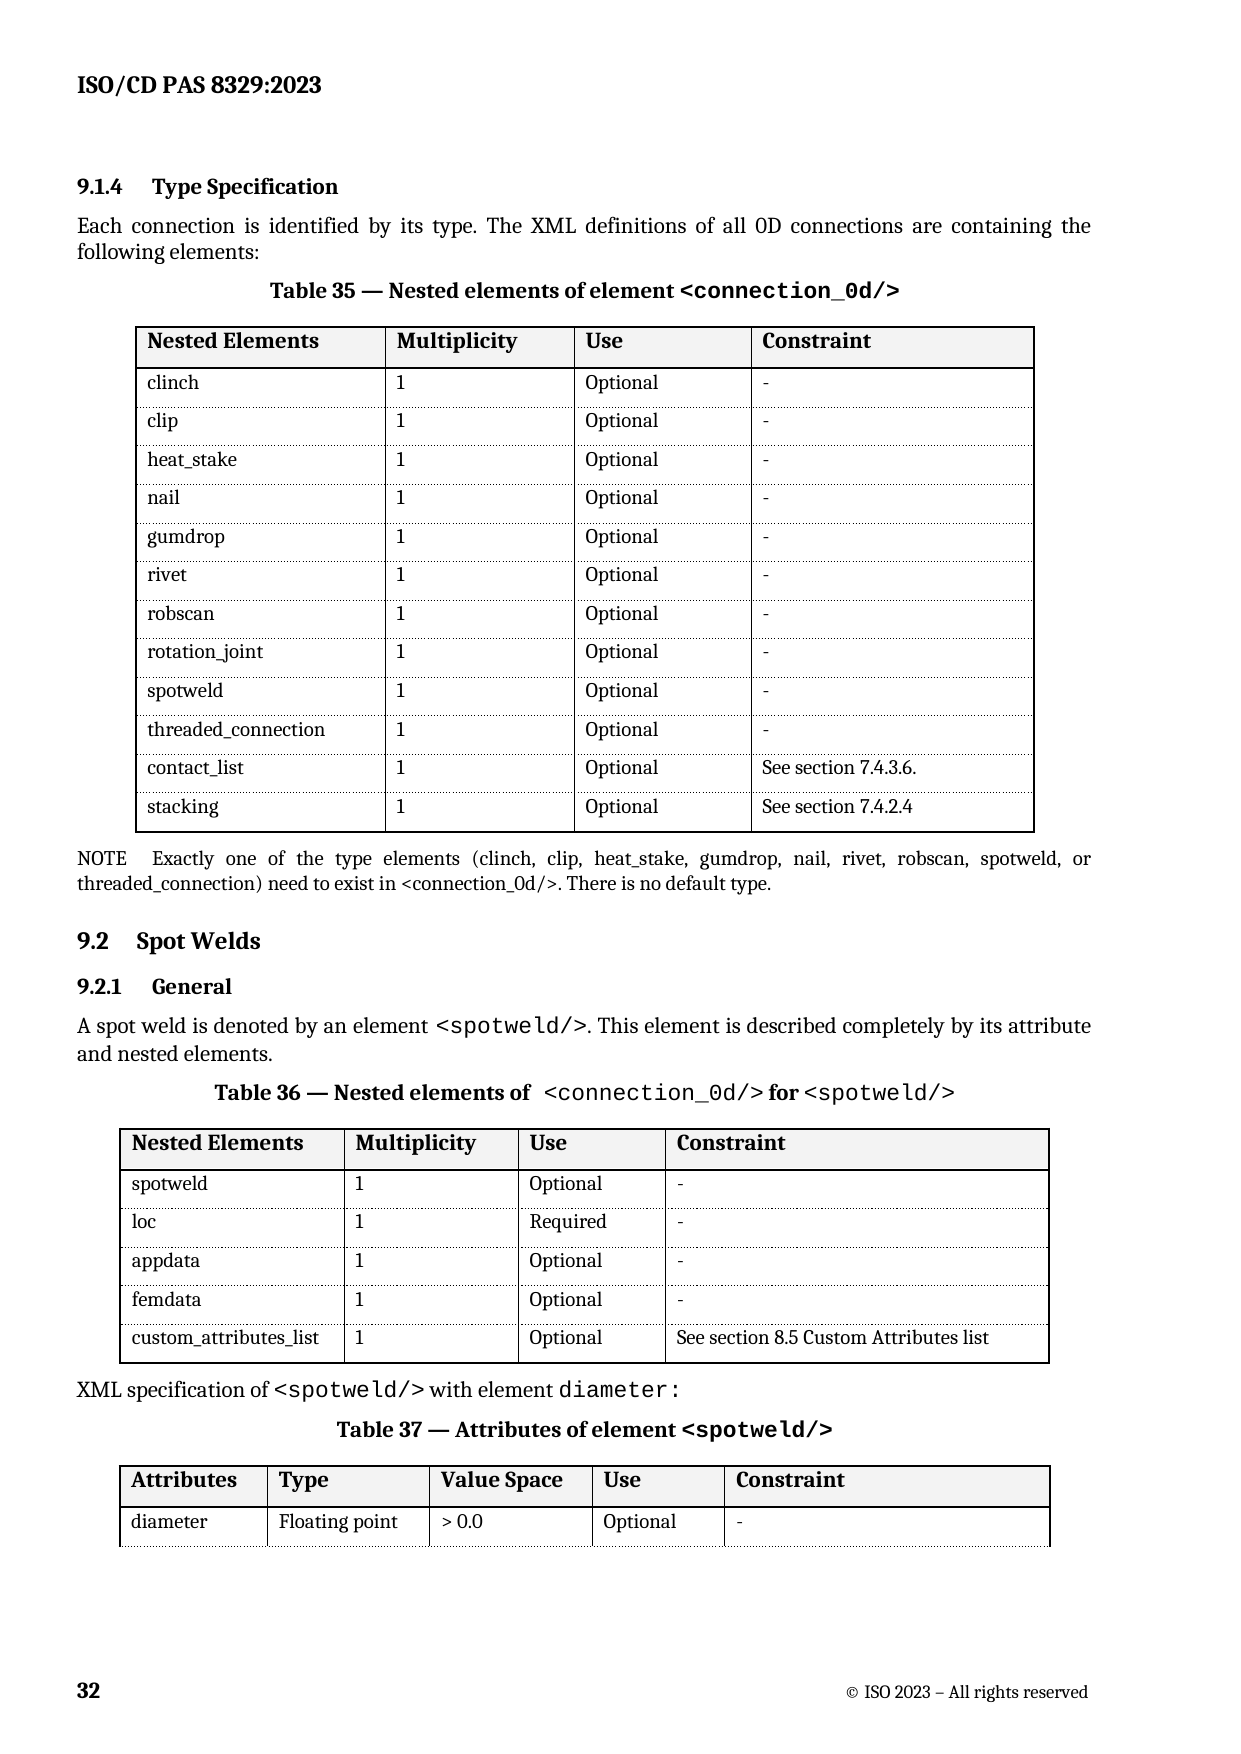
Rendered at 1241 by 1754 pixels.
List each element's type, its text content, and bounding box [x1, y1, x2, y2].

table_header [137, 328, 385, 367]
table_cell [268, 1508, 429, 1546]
text Table 35 — Nested elements of element <connection_0d/> [77, 278, 1092, 305]
text Table 37 — Attributes of element <spotweld/> [77, 1417, 1092, 1444]
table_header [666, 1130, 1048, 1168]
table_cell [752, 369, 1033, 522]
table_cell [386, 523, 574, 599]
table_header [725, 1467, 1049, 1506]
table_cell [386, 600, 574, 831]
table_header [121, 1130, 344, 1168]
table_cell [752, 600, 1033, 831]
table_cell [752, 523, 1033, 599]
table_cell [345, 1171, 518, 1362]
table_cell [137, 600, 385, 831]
text Table 36 — Nested elements of <connection_0d/> for <spotweld/> [77, 1079, 1092, 1107]
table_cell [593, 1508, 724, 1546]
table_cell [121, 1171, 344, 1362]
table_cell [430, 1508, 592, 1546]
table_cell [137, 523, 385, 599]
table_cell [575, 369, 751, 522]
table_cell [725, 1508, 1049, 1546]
subtitle Spot Welds [77, 927, 1092, 955]
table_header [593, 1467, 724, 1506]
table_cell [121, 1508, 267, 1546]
subtitle General [77, 974, 1092, 1000]
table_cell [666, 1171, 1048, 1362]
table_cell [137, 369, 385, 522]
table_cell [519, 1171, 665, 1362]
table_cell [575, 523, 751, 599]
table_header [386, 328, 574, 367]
subtitle Type Specification [77, 174, 1092, 200]
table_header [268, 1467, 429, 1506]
text Each connection is identified by its type. The XML definitions of all 0D connections are containing the following elements: [77, 213, 1092, 265]
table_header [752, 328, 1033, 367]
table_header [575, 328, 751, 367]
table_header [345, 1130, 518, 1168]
text XML specification of <spotweld/> with element diameter: [77, 1377, 1092, 1404]
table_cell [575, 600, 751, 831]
text A spot weld is denoted by an element <spotweld/>. This element is described completely by its attribute and nested elements. [77, 1013, 1092, 1067]
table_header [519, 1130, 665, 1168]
text NOTE Exactly one of the type elements (clinch, clip, heat_stake, gumdrop, nail, rivet, robscan, spotweld, or threaded_connection) need to exist in <connection_0d/>. There is no default type. [77, 845, 1092, 895]
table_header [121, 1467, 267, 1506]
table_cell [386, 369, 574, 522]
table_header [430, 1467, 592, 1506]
